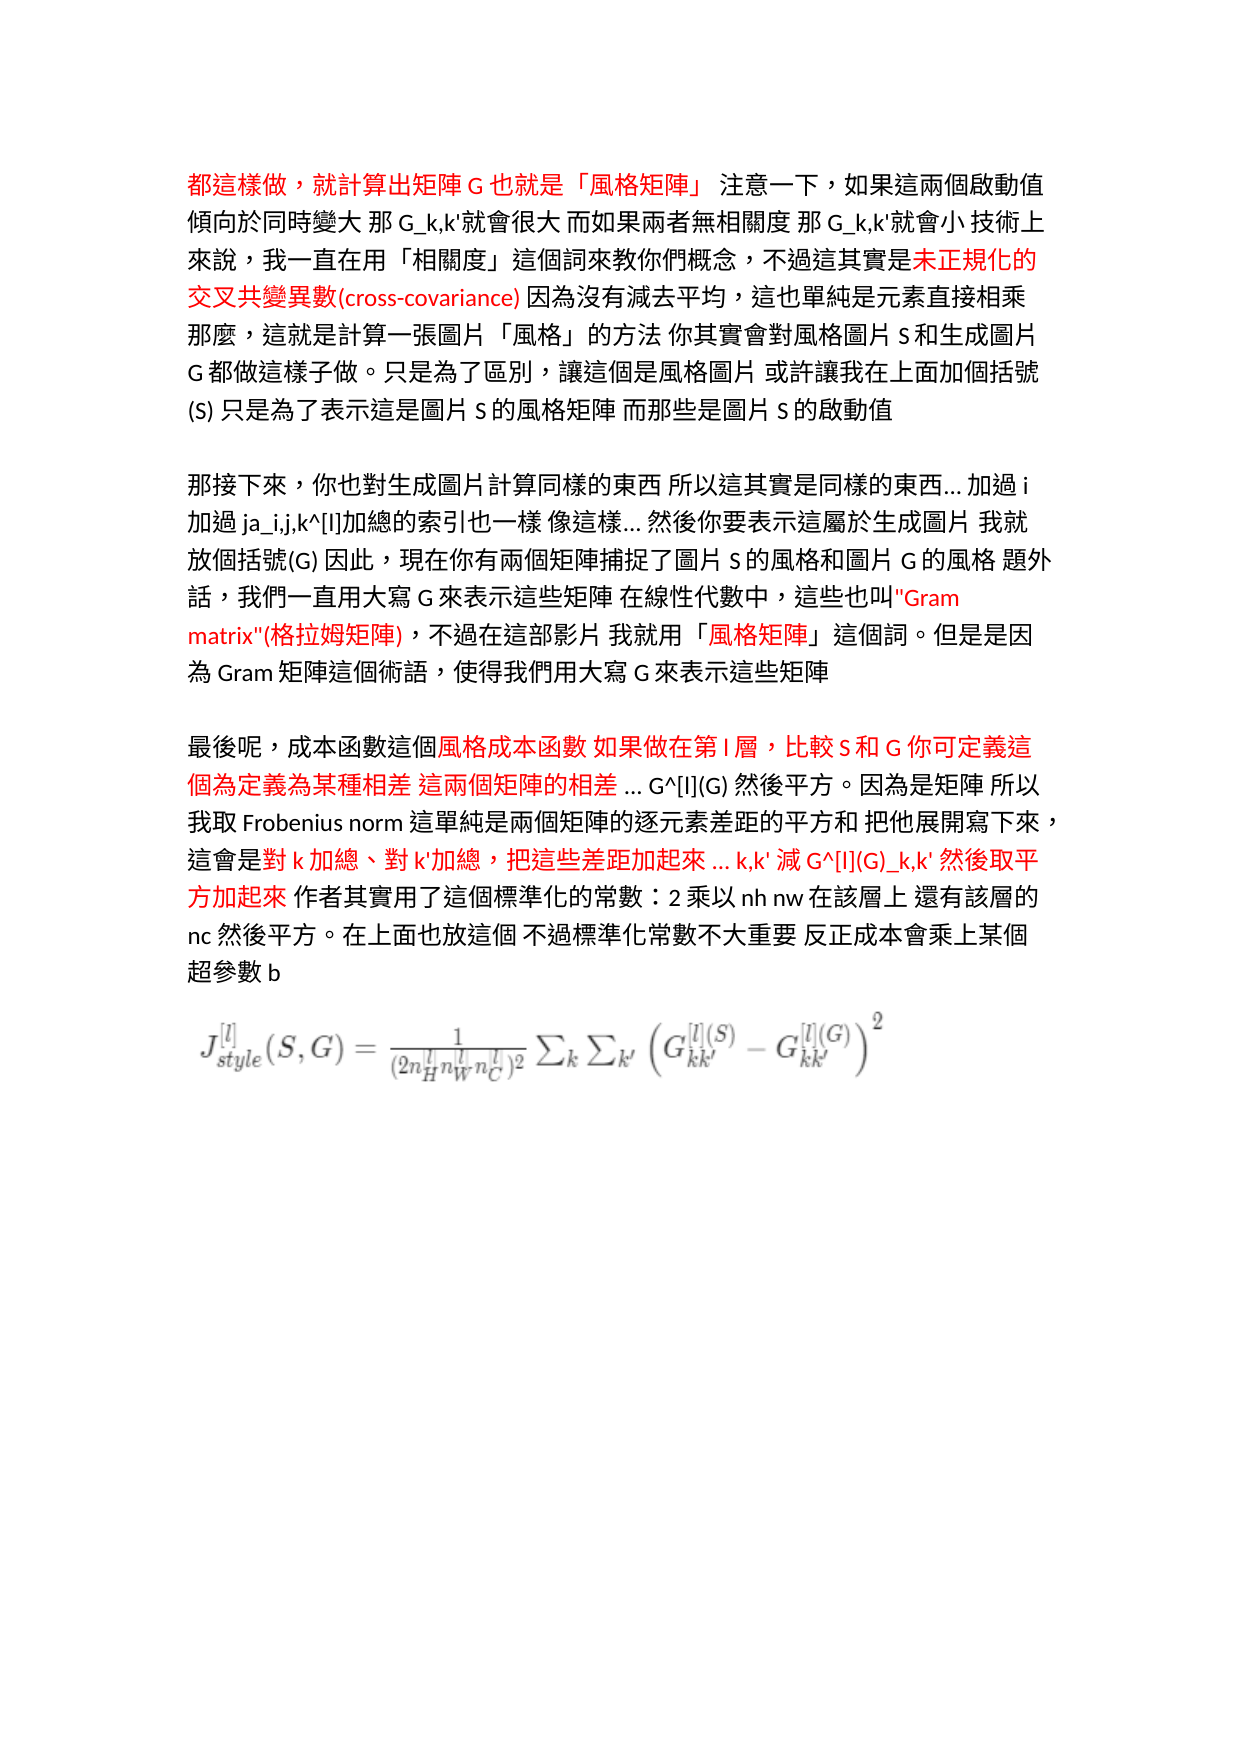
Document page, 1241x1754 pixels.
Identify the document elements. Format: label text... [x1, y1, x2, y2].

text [187, 164, 1053, 427]
text 那接下來，你也對生成圖片計算同樣的東西 所以這其實是同樣的東西... 加過i加過ja_i,j,k^[l]加總的索引也一樣 像這樣... 然後你要表示這屬於生成圖片 我就放個括號(G) 因此，現在你有兩個矩陣捕捉了圖片S的風格和圖片G的風格 題外話，我們一直用大寫G來表示這些矩陣 在線性代數中，這些也叫"Gram matrix"(格拉姆矩陣)，不過在這部影片 我就用「風格矩陣」這個詞。但是是因為Gram矩陣這個術語，使得我們用大寫G來表示這些矩陣 [187, 464, 1053, 689]
text 最後呢，成本函數這個風格成本函數 如果做在第l層，比較S和G 你可定義這個為定義為某種相差 這兩個矩陣的相差 ... G^[l](G) 然後平方。因為是矩陣 所以我取Frobenius norm 這單純是兩個矩陣的逐元素差距的平方和 把他展開寫下來，這會是對k加總、對k'加總，把這些差距加起來 ... k,k' 減G^[l](G)_k,k' 然後取平方加起來 作者其實用了這個標準化的常數：2乘以nh nw在該層上 還有該層的nc 然後平方。在上面也放這個 不過標準化常數不大重要 反正成本會乘上某個超參數b [187, 727, 1053, 989]
picture [187, 1001, 901, 1091]
